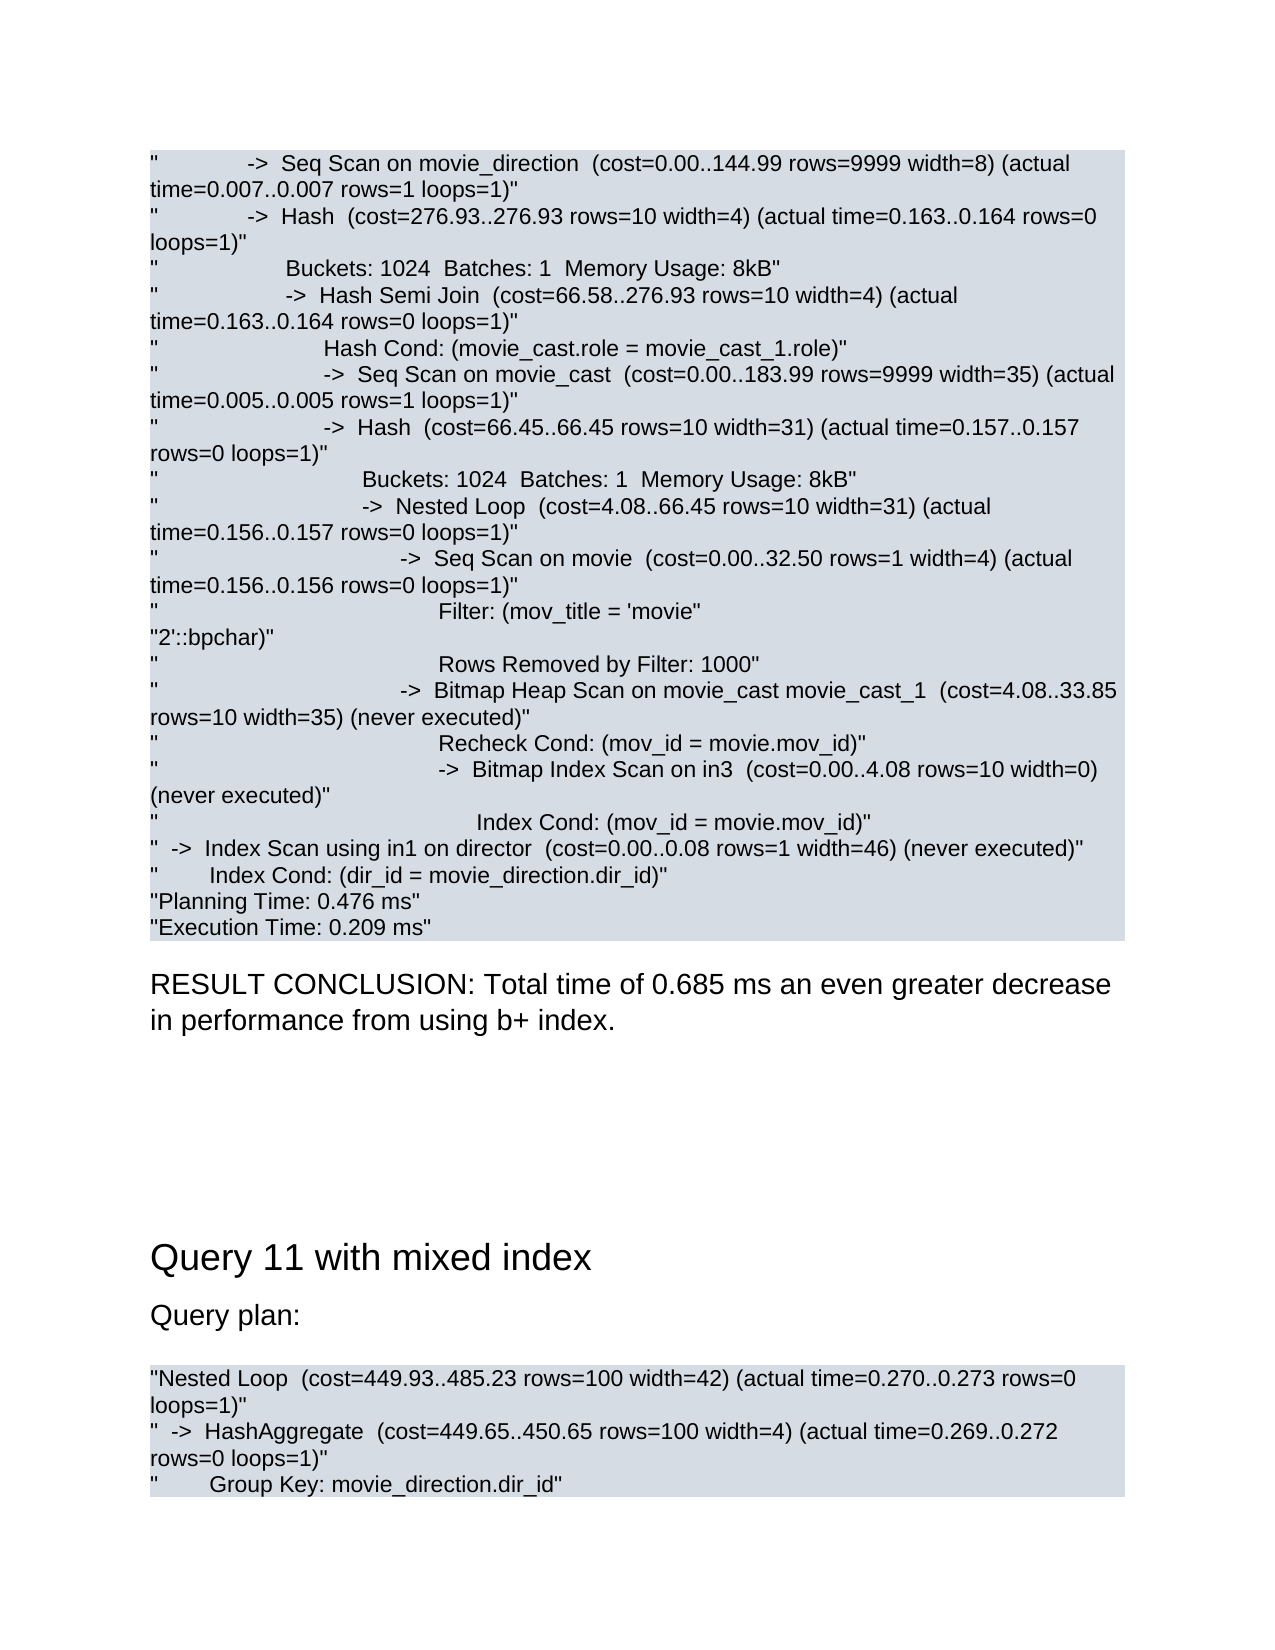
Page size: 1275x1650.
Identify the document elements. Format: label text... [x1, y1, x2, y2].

text "Nested Loop (cost=449.93..485.23 rows=100 width=42) (actual time=0.270..0.273 rows=0 loops=1)" [150, 1365, 1125, 1418]
text " Index Cond: (dir_id = movie_direction.dir_id)" [150, 862, 1125, 888]
text " -> Seq Scan on movie (cost=0.00..32.50 rows=1 width=4) (actual time=0.156..0.156 rows=0 loops=1)" [150, 545, 1125, 598]
text " Buckets: 1024 Batches: 1 Memory Usage: 8kB" [150, 466, 1125, 493]
text " Filter: (mov_title = 'movie" [150, 598, 1125, 624]
text "Execution Time: 0.209 ms" [150, 914, 1125, 941]
text " -> Nested Loop (cost=4.08..66.45 rows=10 width=31) (actual time=0.156..0.157 rows=0 loops=1)" [150, 493, 1125, 545]
text " Recheck Cond: (mov_id = movie.mov_id)" [150, 730, 1125, 756]
text " -> Seq Scan on movie_direction (cost=0.00..144.99 rows=9999 width=8) (actual time=0.007..0.007 rows=1 loops=1)" [150, 150, 1125, 203]
text " Group Key: movie_direction.dir_id" [150, 1471, 1125, 1497]
text " Buckets: 1024 Batches: 1 Memory Usage: 8kB" [150, 255, 1125, 282]
text " -> Bitmap Index Scan on in3 (cost=0.00..4.08 rows=10 width=0) (never executed)" [150, 756, 1125, 809]
text " -> Bitmap Heap Scan on movie_cast movie_cast_1 (cost=4.08..33.85 rows=10 width=35) (never executed)" [150, 677, 1125, 730]
text Query plan: [150, 1298, 1125, 1332]
text " -> Hash (cost=66.45..66.45 rows=10 width=31) (actual time=0.157..0.157 rows=0 loops=1)" [150, 413, 1125, 466]
text Query 11 with mixed index [150, 1235, 1125, 1278]
text " -> Hash Semi Join (cost=66.58..276.93 rows=10 width=4) (actual time=0.163..0.164 rows=0 loops=1)" [150, 282, 1125, 334]
text " -> Hash (cost=276.93..276.93 rows=10 width=4) (actual time=0.163..0.164 rows=0 loops=1)" [150, 203, 1125, 255]
text " Index Cond: (mov_id = movie.mov_id)" [150, 809, 1125, 835]
text RESULT CONCLUSION: Total time of 0.685 ms an even greater decrease in performance from using b+ index. [150, 967, 1125, 1037]
text "Planning Time: 0.476 ms" [150, 888, 1125, 914]
text " -> Seq Scan on movie_cast (cost=0.00..183.99 rows=9999 width=35) (actual time=0.005..0.005 rows=1 loops=1)" [150, 361, 1125, 413]
text " -> Index Scan using in1 on director (cost=0.00..0.08 rows=1 width=46) (never executed)" [150, 835, 1125, 862]
text " -> HashAggregate (cost=449.65..450.65 rows=100 width=4) (actual time=0.269..0.272 rows=0 loops=1)" [150, 1418, 1125, 1471]
text " Hash Cond: (movie_cast.role = movie_cast_1.role)" [150, 334, 1125, 361]
text "2'::bpchar)" [150, 624, 1125, 651]
text " Rows Removed by Filter: 1000" [150, 651, 1125, 677]
